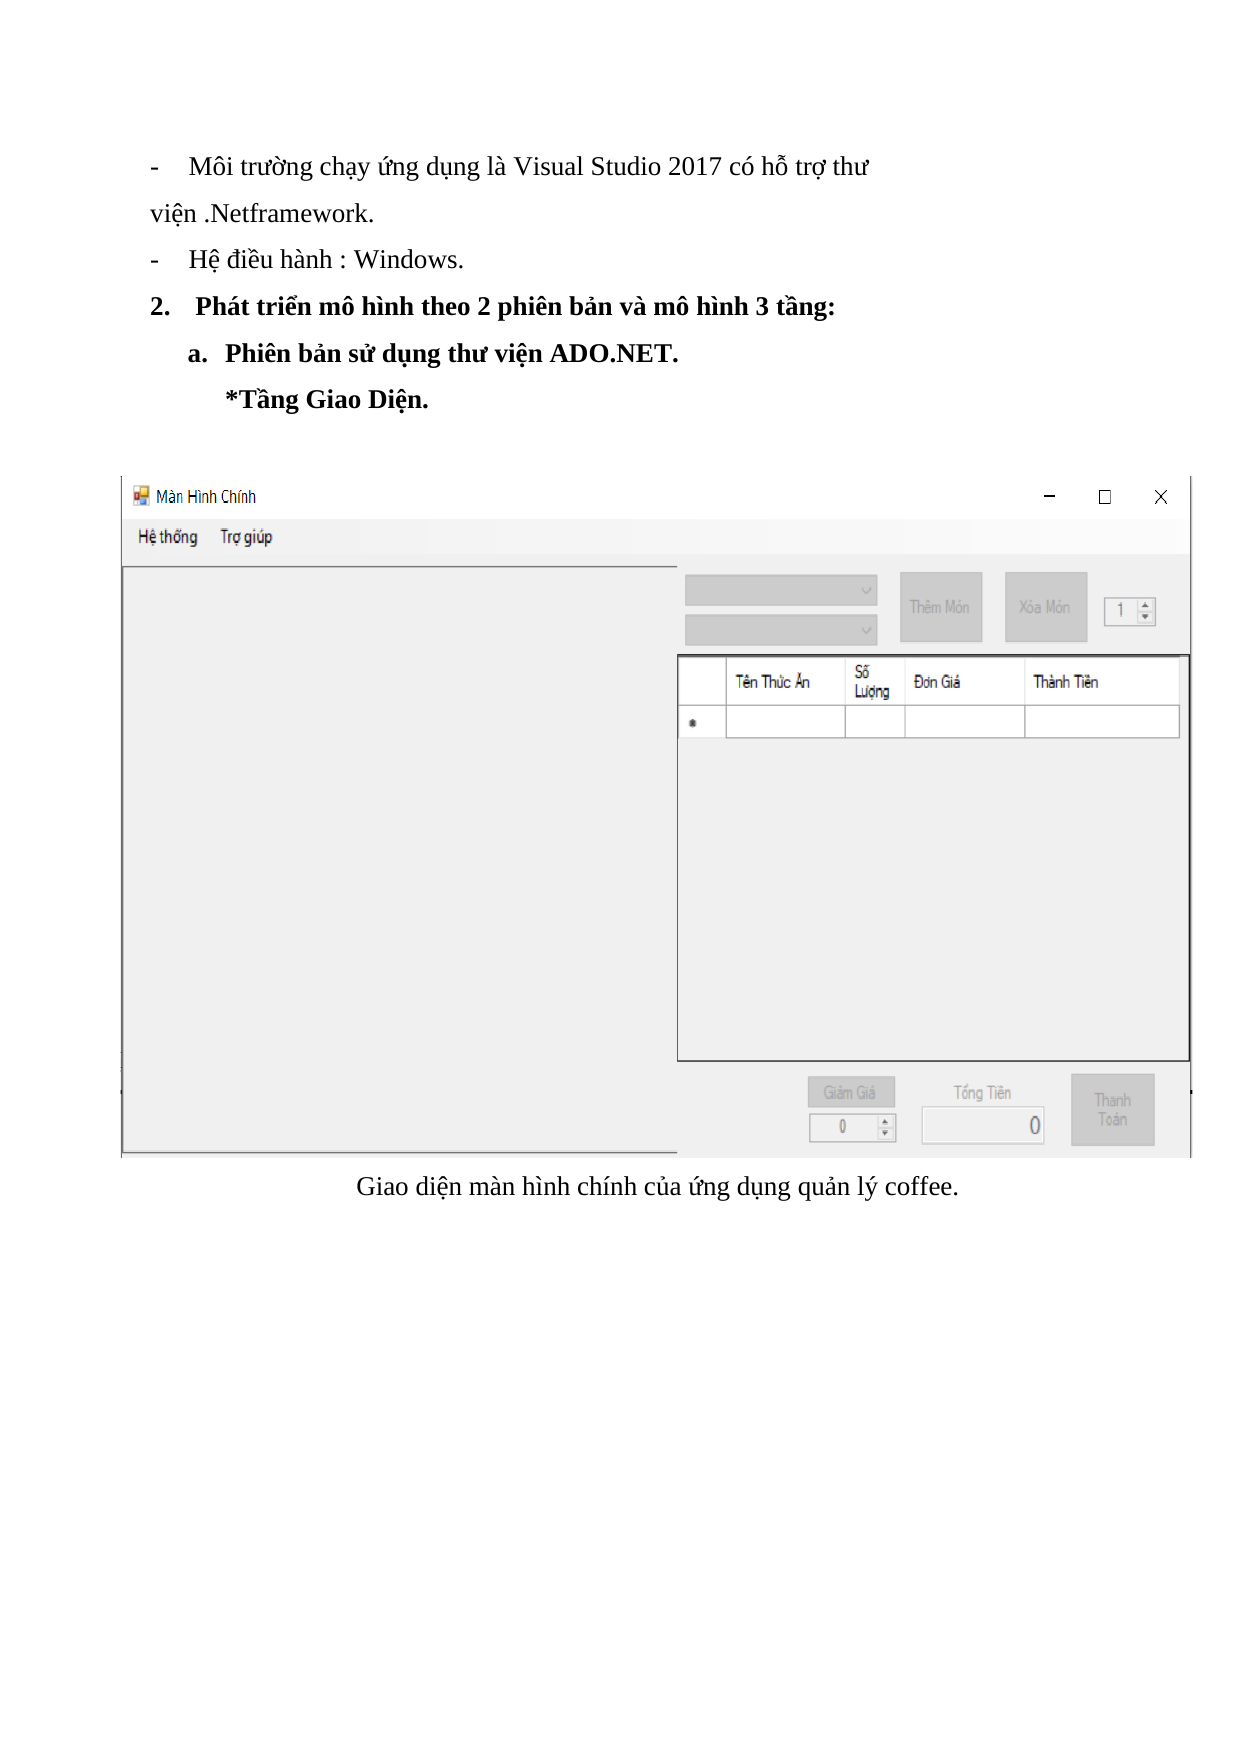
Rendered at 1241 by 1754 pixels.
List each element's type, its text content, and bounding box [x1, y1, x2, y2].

text *Tầng Giao Diện. [225, 383, 1090, 414]
text 2. Phát triển mô hình theo 2 phiên bản và mô hình 3 tầng: [150, 290, 1090, 321]
list Phiên bản sử dụng thư viện ADO.NET. [187, 337, 1090, 368]
picture [120, 476, 1193, 1158]
text - Hệ điều hành : Windows. [150, 243, 1090, 274]
text Giao diện màn hình chính của ứng dụng quản lý coffee. [225, 1170, 1090, 1201]
text - Môi trường chạy ứng dụng là Visual Studio 2017 có hỗ trợ thư viện .Netframework. [150, 150, 1090, 228]
